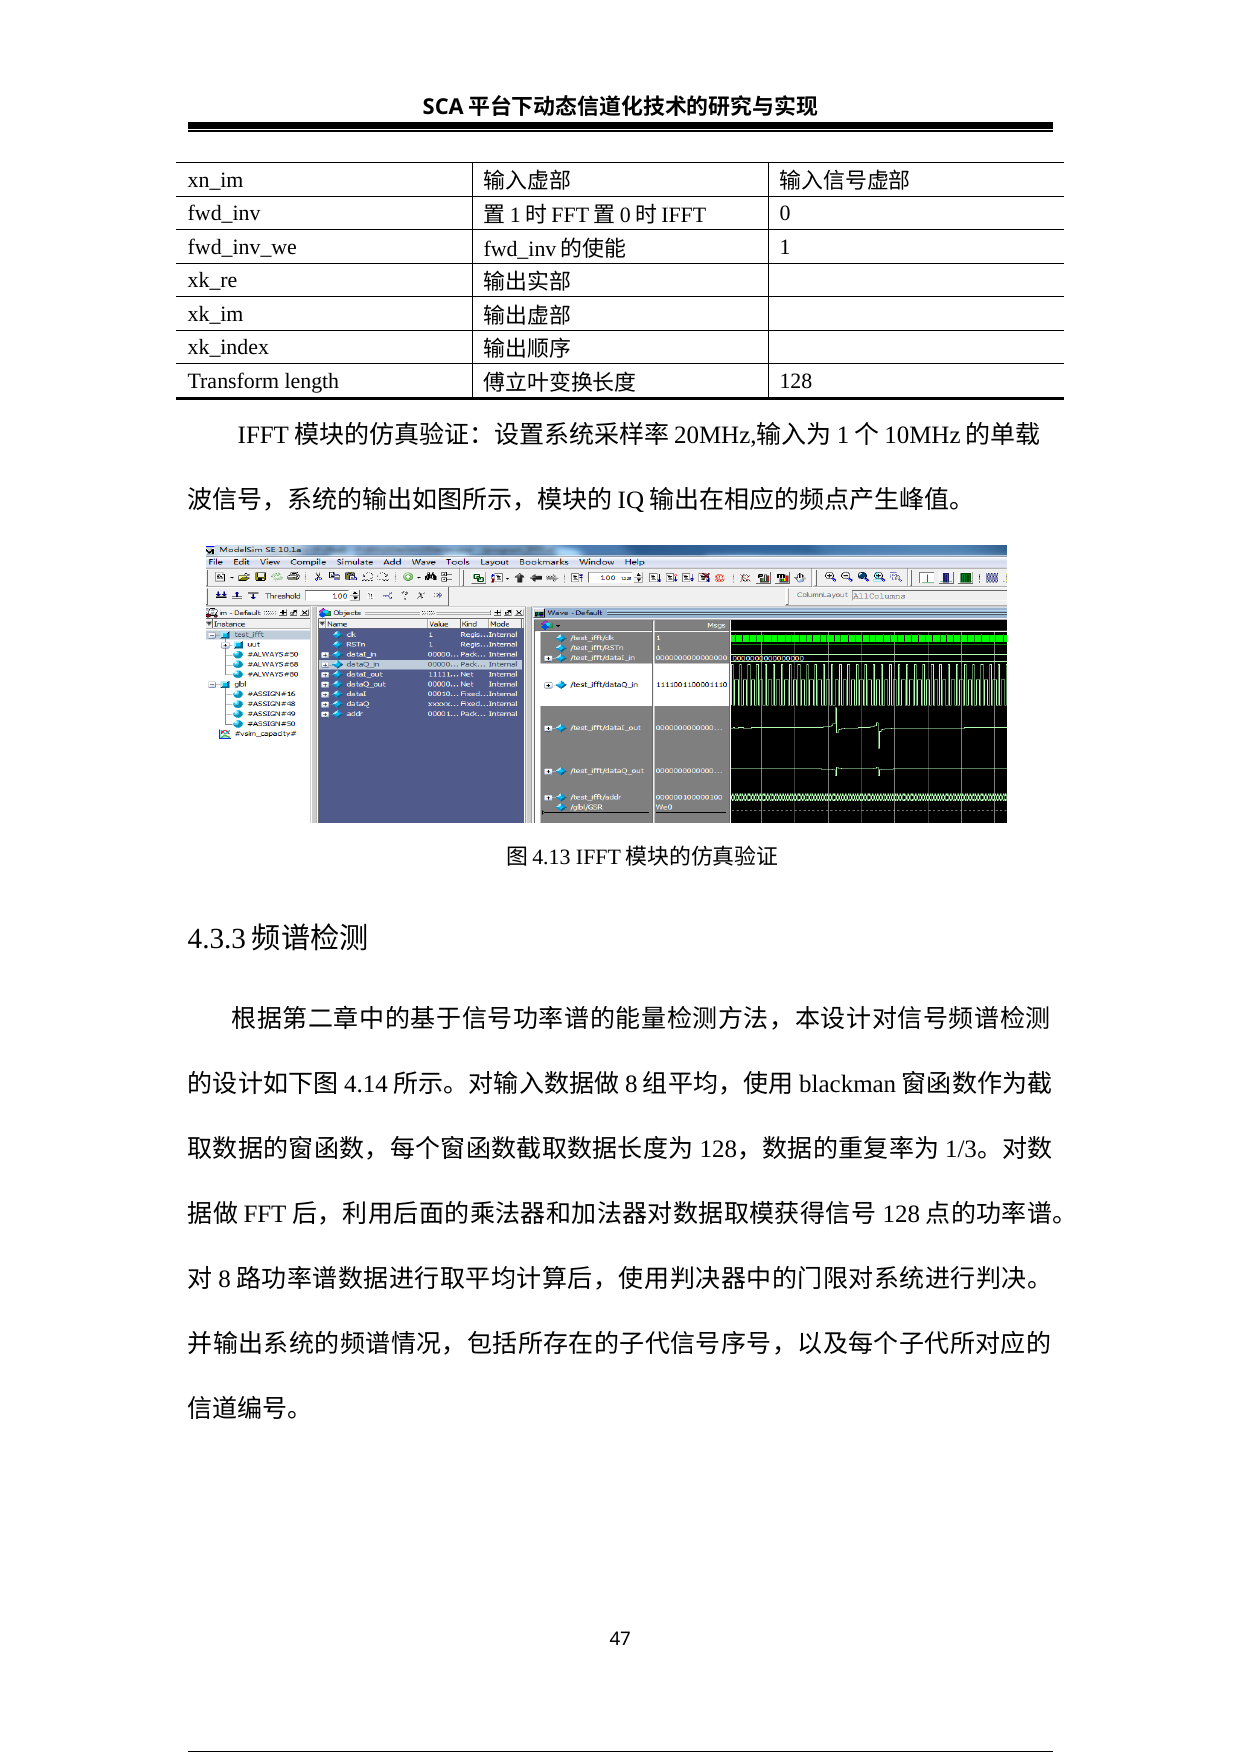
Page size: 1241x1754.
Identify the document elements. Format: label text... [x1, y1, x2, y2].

table_cell 0 [769, 197, 1064, 229]
subtitle 4.3.3频谱检测 [187, 903, 1053, 968]
table_cell 输出顺序 [473, 331, 768, 363]
table_cell [769, 264, 1064, 296]
table_cell xn_im [176, 163, 472, 196]
table_cell xk_re [176, 264, 472, 296]
table_cell 1 [769, 230, 1064, 263]
table_cell Transform length [176, 364, 472, 397]
table_cell fwd_inv_we [176, 230, 472, 263]
text IFFT模块的仿真验证：设置系统采样率20MHz,输入为1个10MHz的单载波信号，系统的输出如图所示，模块的IQ输出在相应的频点产生峰值。 [187, 400, 1053, 530]
table_cell 输出实部 [473, 264, 768, 296]
table_cell 输入虚部 [473, 163, 768, 196]
table_cell 输出虚部 [473, 297, 768, 330]
table_cell 置1时FFT置0时IFFT [473, 197, 768, 229]
table_cell fwd_inv [176, 197, 472, 229]
text 根据第二章中的基于信号功率谱的能量检测方法，本设计对信号频谱检测的设计如下图4.14所示。对输入数据做8组平均，使用blackman窗函数作为截取数据的窗函数，每个窗函数截取数据长度为128，数据的重复率为1/3。对数据做FFT后，利用后面的乘法器和加法器对数据取模获得信号128点的功率谱。对8路功率谱数据进行取平均计算后，使用判决器中的门限对系统进行判决。并输出系统的频谱情况，包括所存在的子代信号序号，以及每个子代所对应的信道编号。 [187, 984, 1053, 1439]
table_cell [769, 297, 1064, 330]
table_cell 输入信号虚部 [769, 163, 1064, 196]
table_cell xk_im [176, 297, 472, 330]
table_cell 128 [769, 364, 1064, 397]
table_cell [769, 331, 1064, 363]
table_cell 傅立叶变换长度 [473, 364, 768, 397]
picture [206, 545, 1007, 823]
table_cell fwd_inv的使能 [473, 230, 768, 263]
table_cell xk_index [176, 331, 472, 363]
